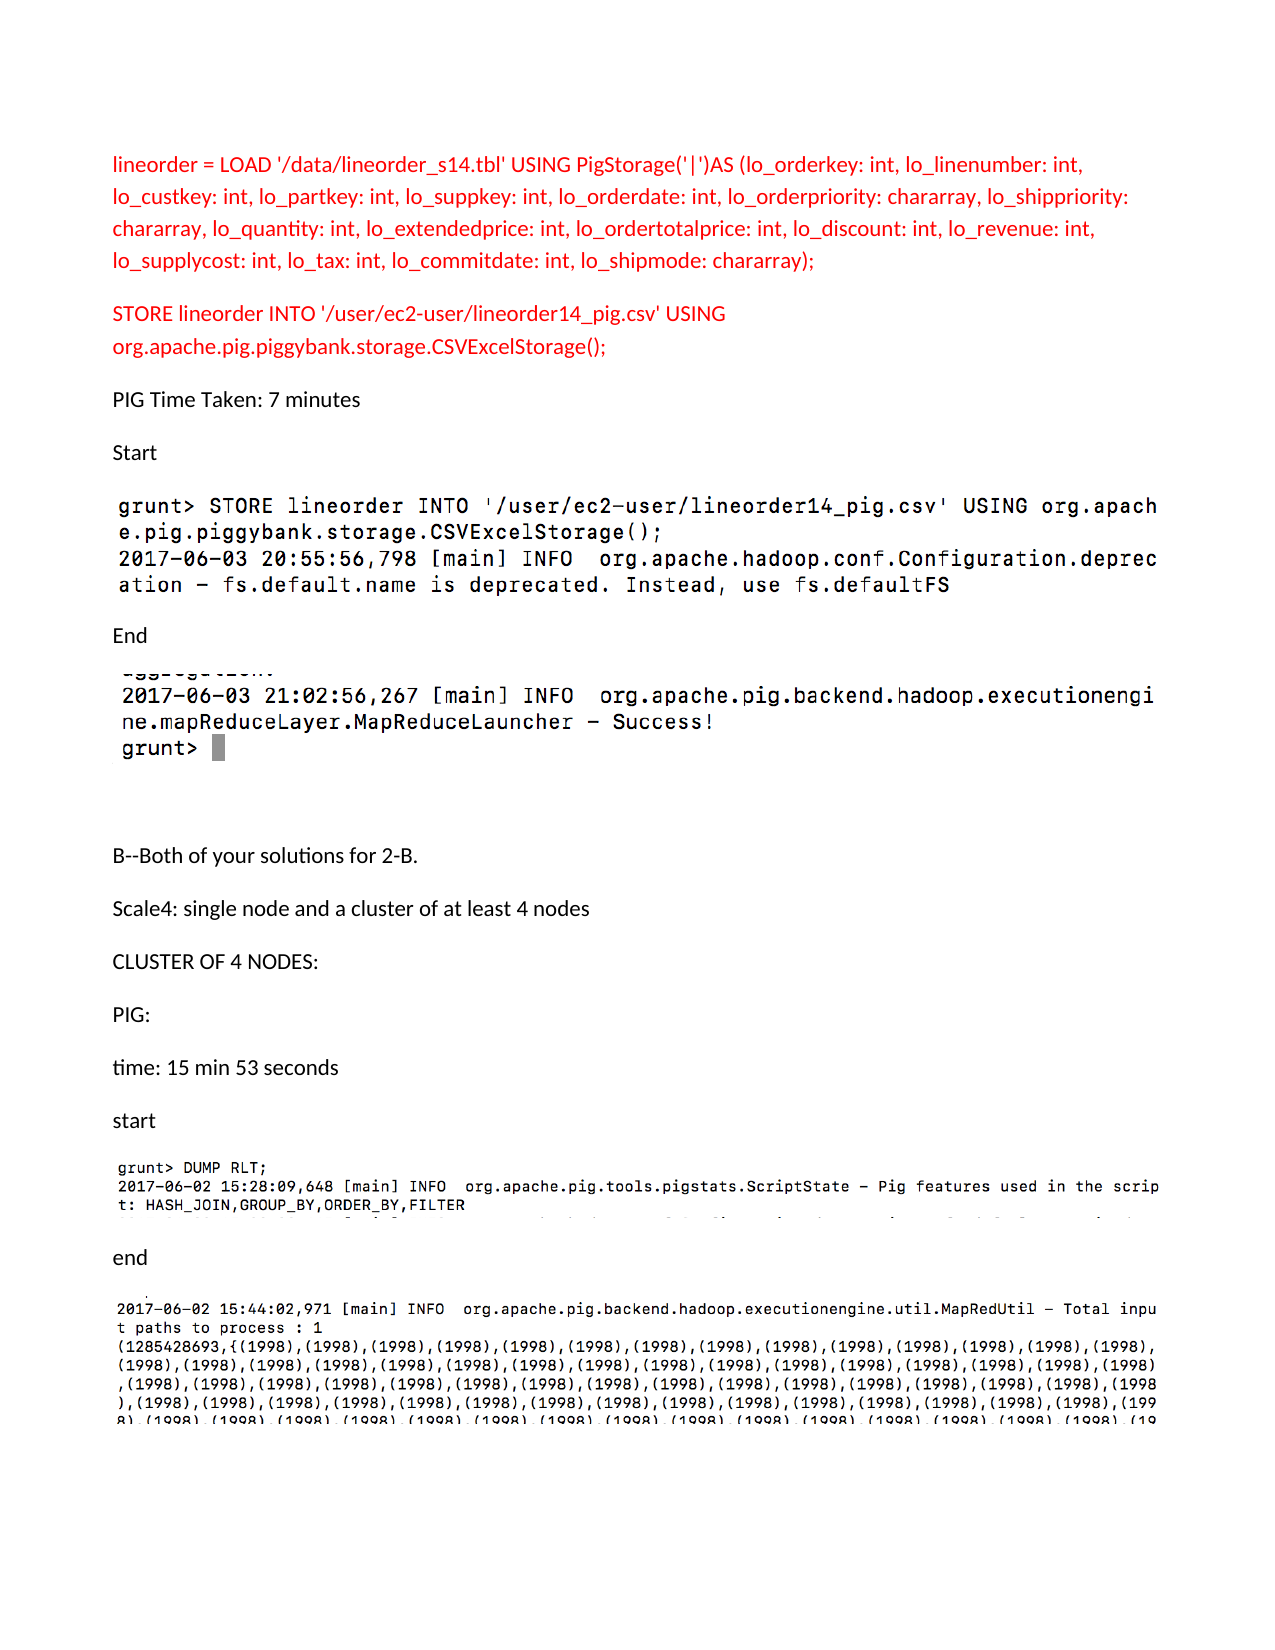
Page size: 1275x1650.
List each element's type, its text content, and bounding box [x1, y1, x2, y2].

text B--Both of your solutions for 2-B. [112, 841, 1162, 869]
text CLUSTER OF 4 NODES: [112, 947, 1162, 975]
text end [112, 1243, 1162, 1271]
text End [112, 621, 1162, 649]
picture [112, 674, 1162, 764]
text PIG: [112, 1000, 1162, 1028]
text PIG Time Taken: 7 minutes [112, 385, 1162, 413]
picture [112, 490, 1163, 597]
text lineorder = LOAD '/data/lineorder_s14.tbl' USING PigStorage('|')AS (lo_orderkey: int, lo_linenumber: int, lo_custkey: int, lo_partkey: int, lo_suppkey: int, lo_orderdate: int, lo_orderpriority: chararray, lo_shippriority: chararray, lo_quantity: int, lo_extendedprice: int, lo_ordertotalprice: int, lo_discount: int, lo_revenue: int, lo_supplycost: int, lo_tax: int, lo_commitdate: int, lo_shipmode: chararray); [112, 150, 1162, 274]
text Scale4: single node and a cluster of at least 4 nodes [112, 894, 1162, 922]
text Start [112, 438, 1162, 466]
text STORE lineorder INTO '/user/ec2-user/lineorder14_pig.csv' USING org.apache.pig.piggybank.storage.CSVExcelStorage(); [112, 299, 1162, 360]
picture [112, 1296, 1162, 1424]
picture [112, 1159, 1162, 1218]
text time: 15 min 53 seconds [112, 1053, 1162, 1081]
text start [112, 1106, 1162, 1134]
